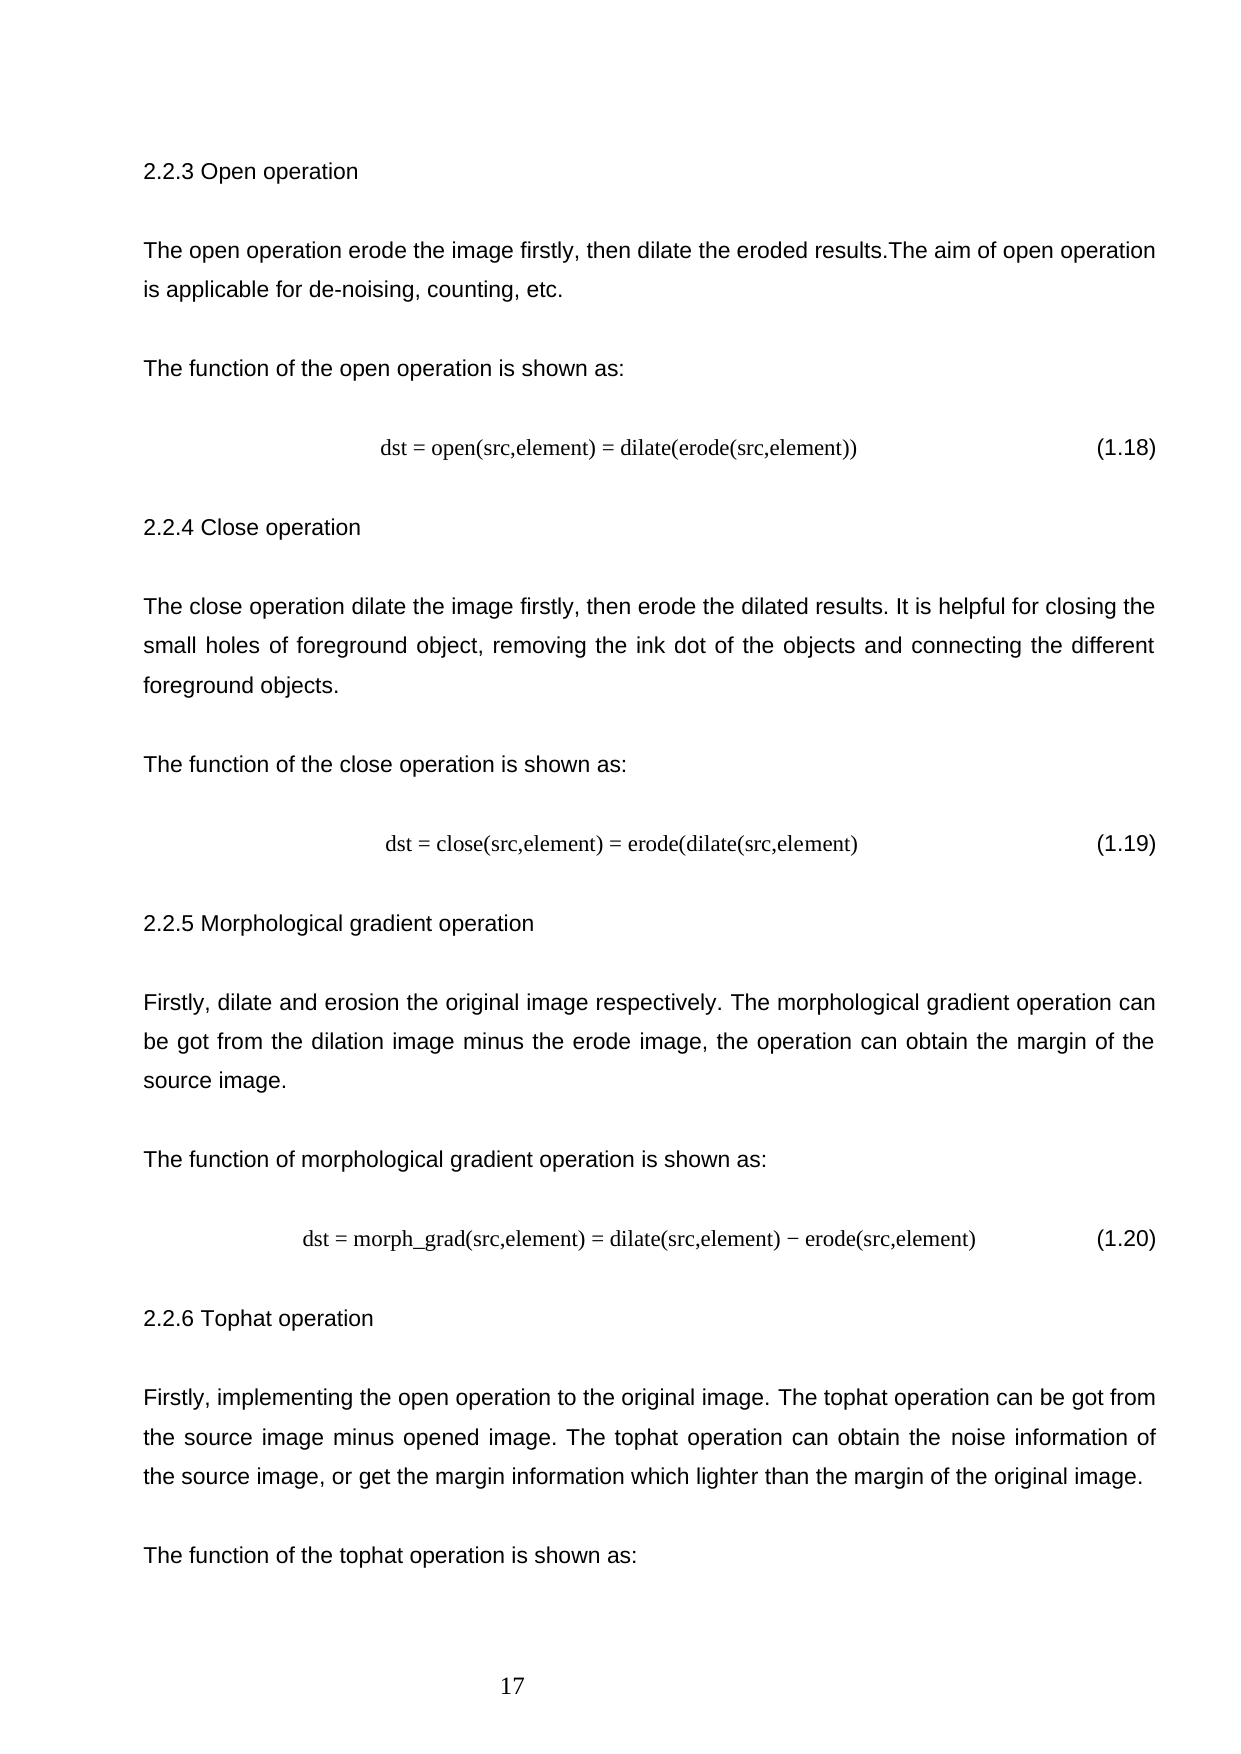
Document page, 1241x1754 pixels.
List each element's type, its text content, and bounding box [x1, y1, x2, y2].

list 2.2.5 Morphological gradient operation [143, 909, 1156, 936]
list Firstly, dilate and erosion the original image respectively. The morphological gradient operation can be got from the dilation image minus the erode image, the operation can obtain the margin of the source image. [143, 988, 1156, 1094]
list The function of the close operation is shown as: [143, 751, 1156, 777]
list dst = close(src,element) = erode(dilate(src,element) (1.19) [143, 830, 1156, 856]
list dst = open(src,element) = dilate(erode(src,element)) (1.18) [143, 434, 1156, 460]
list dst = morph_grad(src,element) = dilate(src,element) − erode(src,element) (1.20) [143, 1225, 1156, 1252]
list The close operation dilate the image firstly, then erode the dilated results. It is helpful for closing the small holes of foreground object, removing the ink dot of the objects and connecting the different foreground objects. [143, 593, 1156, 698]
list 2.2.4 Close operation [143, 514, 1156, 540]
list 2.2.3 Open operation [143, 158, 1156, 184]
list The function of the tophat operation is shown as: [143, 1542, 1156, 1568]
list The function of morphological gradient operation is shown as: [143, 1146, 1156, 1173]
list 2.2.6 Tophat operation [143, 1305, 1156, 1332]
list The open operation erode the image firstly, then dilate the eroded results.The aim of open operation is applicable for de-noising, counting, etc. [143, 237, 1156, 302]
list Firstly, implementing the open operation to the original image. The tophat operation can be got from the source image minus opened image. The tophat operation can obtain the noise information of the source image, or get the margin information which lighter than the margin of the original image. [143, 1384, 1156, 1489]
list The function of the open operation is shown as: [143, 355, 1156, 381]
